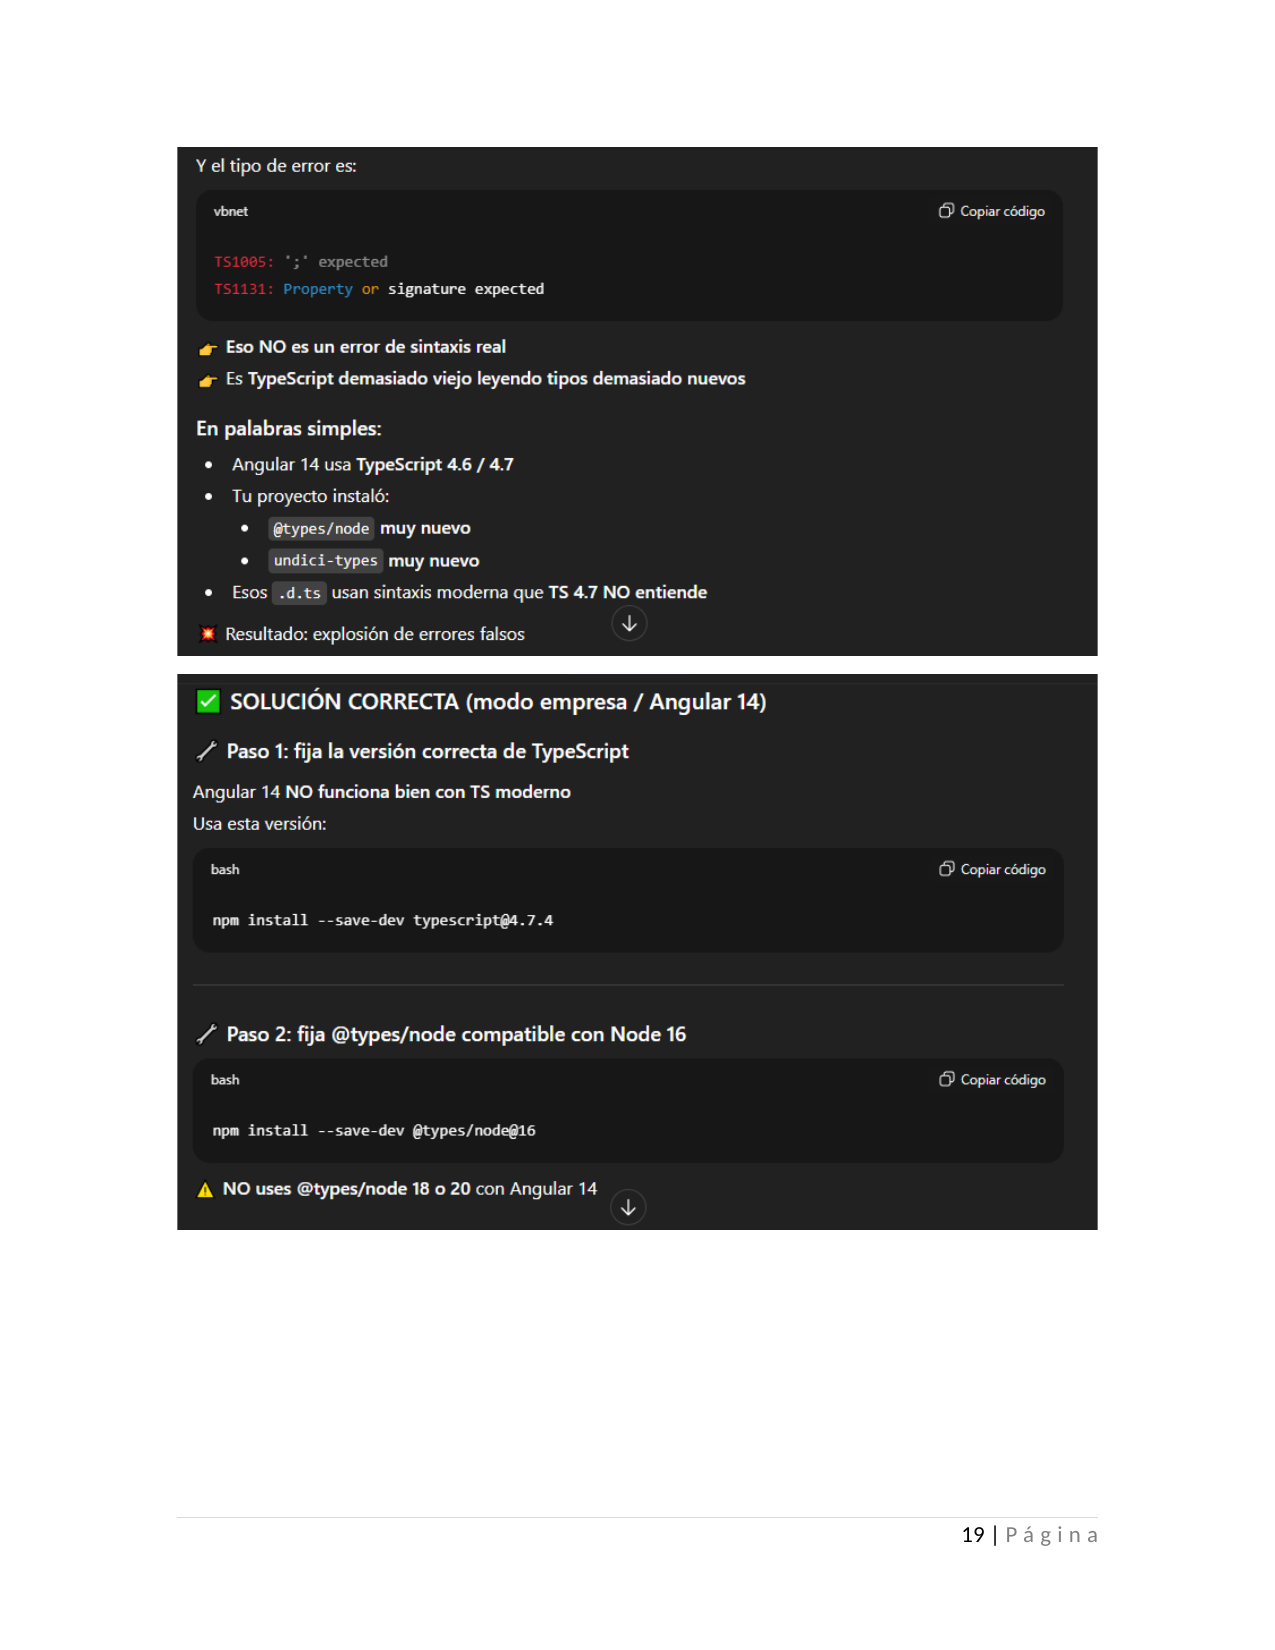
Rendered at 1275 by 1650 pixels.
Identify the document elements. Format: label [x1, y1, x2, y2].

picture [177, 674, 1098, 1230]
picture [177, 147, 1098, 656]
